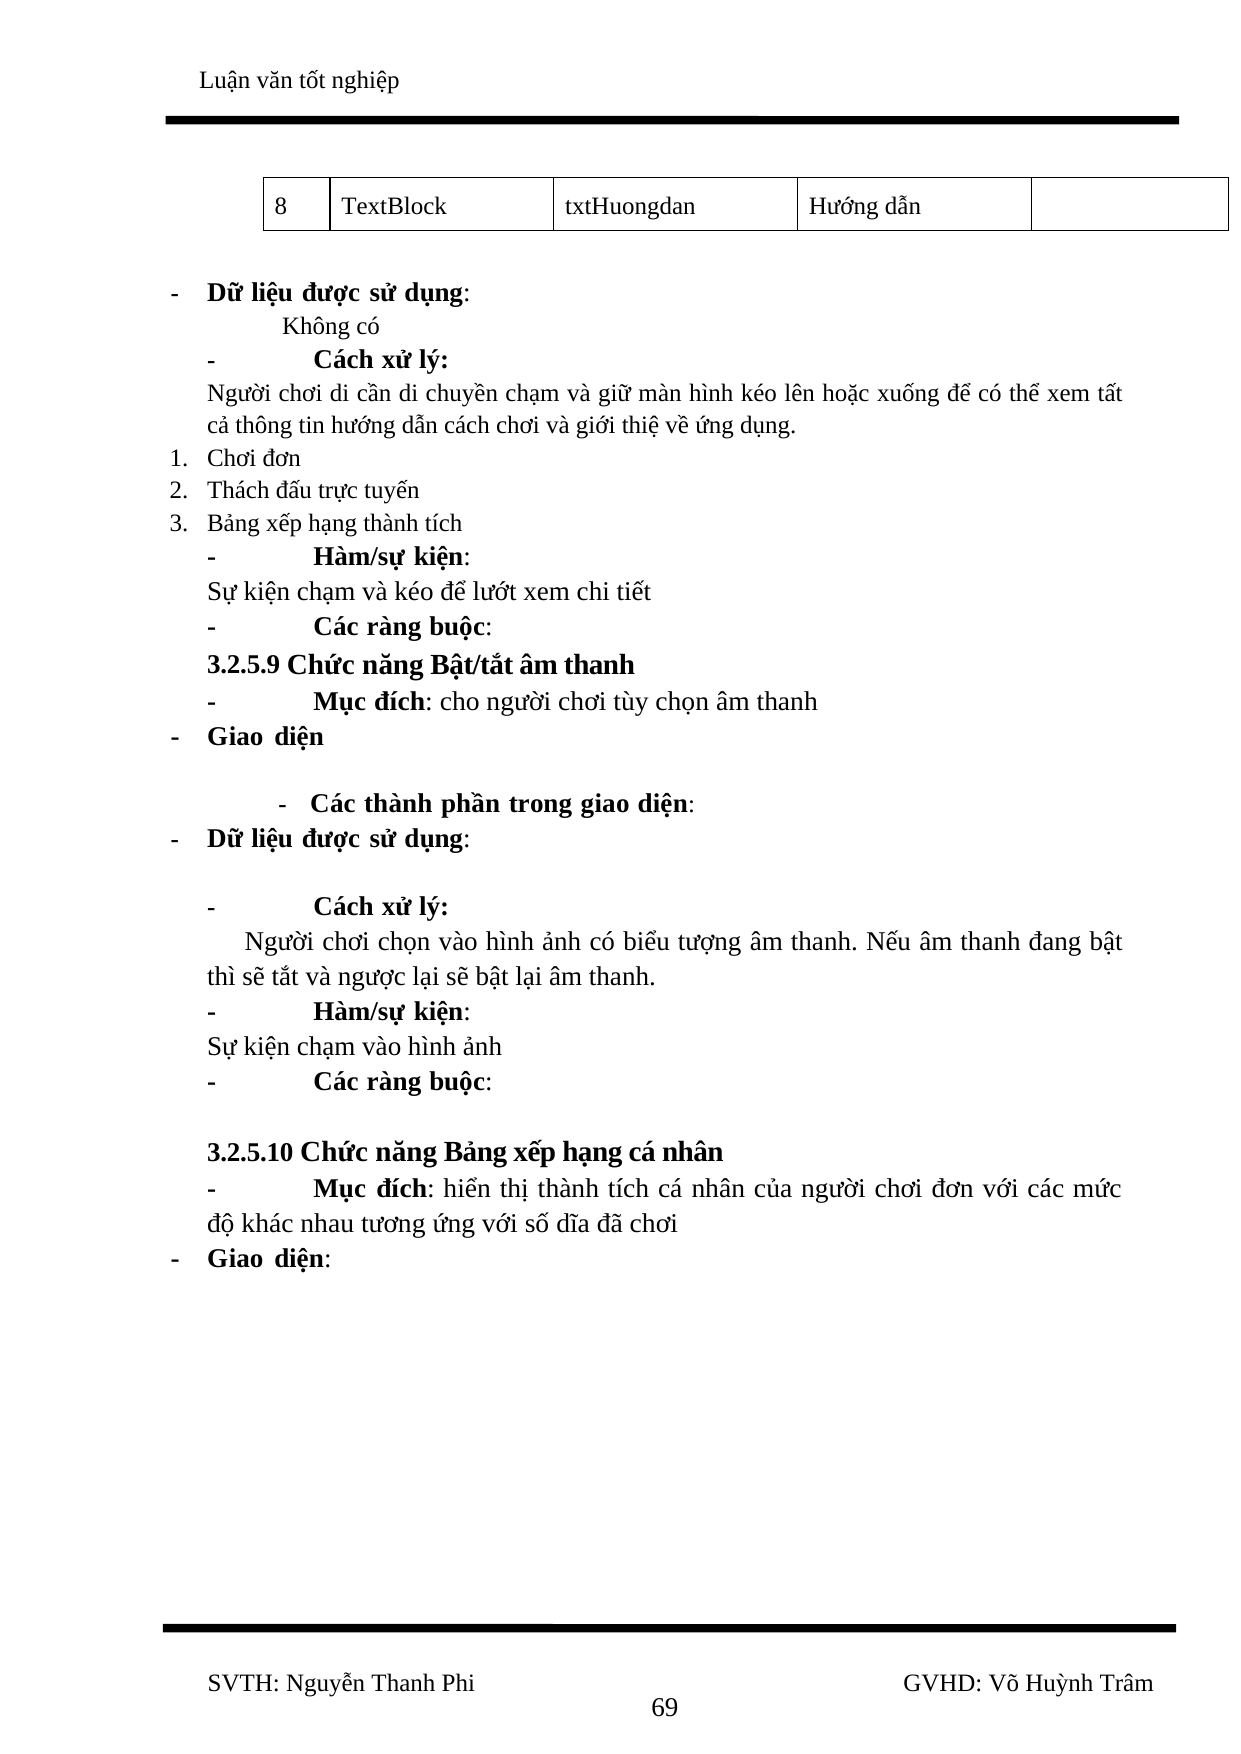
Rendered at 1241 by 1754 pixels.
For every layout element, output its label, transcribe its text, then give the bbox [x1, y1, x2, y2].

list Bảng xếp hạng thành tích [169, 508, 1123, 537]
text - Các ràng buộc: [207, 610, 1124, 642]
text Sự kiện chạm vào hình ảnh [207, 1030, 1124, 1062]
text 3.2.5.10 Chức năng Bảng xếp hạng cá nhân [207, 1133, 1122, 1168]
table_cell [1032, 178, 1228, 230]
text - Mục đích: hiển thị thành tích cá nhân của người chơi đơn với các mức độ khác nhau tương ứng với số dĩa đã chơi [207, 1172, 1124, 1238]
list Thách đấu trực tuyến [169, 475, 1123, 504]
table_cell Hướng dẫn [798, 178, 1031, 230]
text - Dữ liệu được sử dụng: [170, 276, 1116, 307]
text - Giao diện [170, 720, 1117, 751]
list Chơi đơn [169, 443, 1123, 472]
text - Hàm/sự kiện: [207, 995, 1124, 1026]
text - Các ràng buộc: [207, 1066, 1124, 1097]
text - Giao diện: [170, 1242, 1117, 1274]
text - Các thành phần trong giao diện: [207, 787, 1124, 818]
text - Dữ liệu được sử dụng: [170, 822, 1116, 854]
table_cell TextBlock [331, 178, 553, 230]
text Không có [207, 311, 1122, 339]
table_cell txtHuongdan [554, 178, 797, 230]
table_cell 8 [264, 178, 329, 230]
text - Cách xử lý: [207, 890, 1123, 921]
text - Cách xử lý: [207, 343, 1123, 374]
text Người chơi di cần di chuyền chạm và giữ màn hình kéo lên hoặc xuống để có thể xem tất cả thông tin hướng dẫn cách chơi và giới thiệ về ứng dụng. [207, 378, 1123, 439]
text Người chơi chọn vào hình ảnh có biểu tượng âm thanh. Nếu âm thanh đang bật thì sẽ tắt và ngược lại sẽ bật lại âm thanh. [207, 925, 1123, 991]
text 3.2.5.9 Chức năng Bật/tắt âm thanh [207, 646, 1122, 680]
text - Hàm/sự kiện: [207, 540, 1124, 571]
text - Mục đích: cho người chơi tùy chọn âm thanh [207, 685, 1124, 716]
text Sự kiện chạm và kéo để lướt xem chi tiết [207, 575, 1124, 606]
